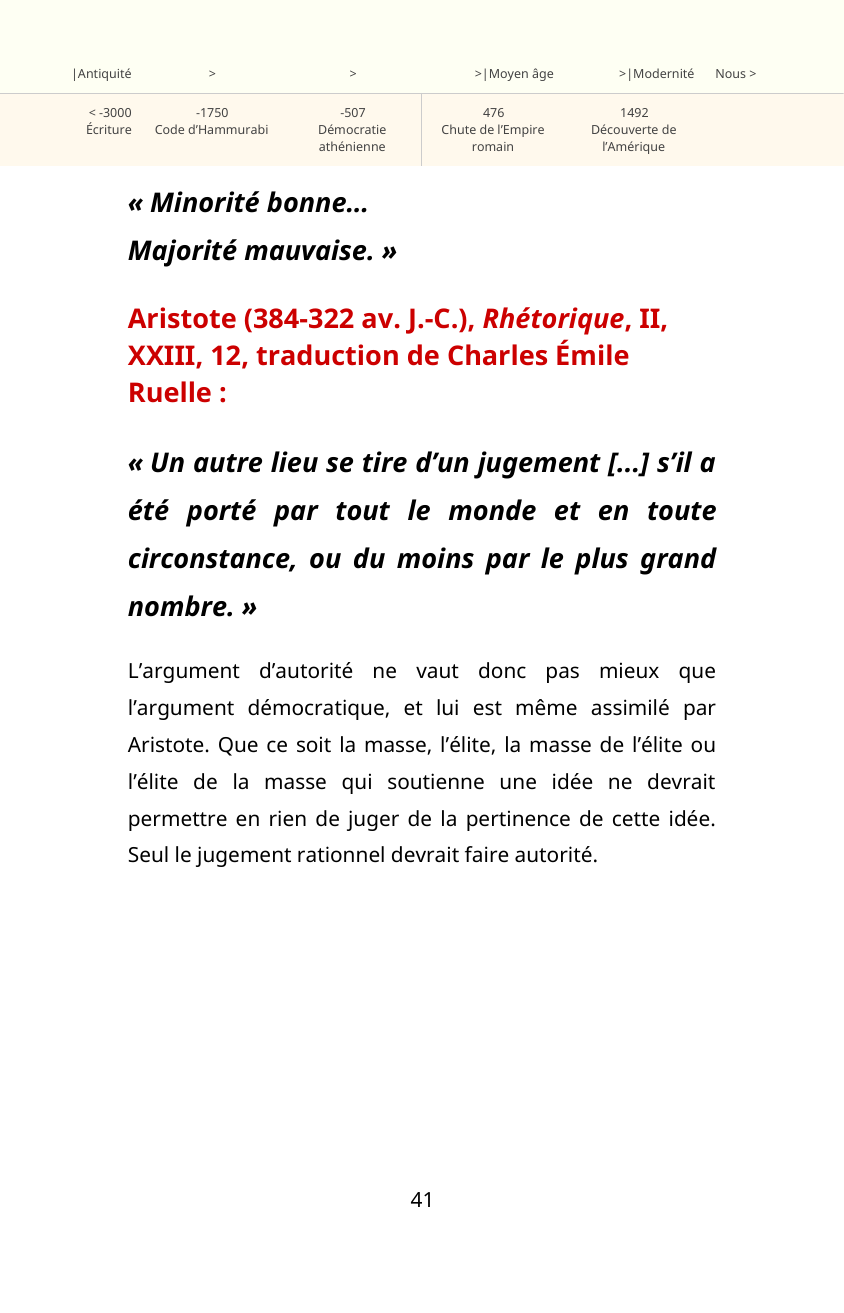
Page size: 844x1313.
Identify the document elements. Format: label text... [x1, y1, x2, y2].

subtitle L’argument d’autorité ne vaut donc pas mieux que l’argument démocratique, et lui est même assimilé par Aristote. Que ce soit la masse, l’élite, la masse de l’élite ou l’élite de la masse qui soutienne une idée ne devrait permettre en rien de juger de la pertinence de cette idée. Seul le jugement rationnel devrait faire autorité. [128, 656, 717, 869]
subtitle Aristote (384-322 av. J.-C.), Rhétorique, II, XXIII, 12, traduction de Charles Émile Ruelle : [128, 300, 717, 410]
subtitle « Minorité bonne… Majorité mauvaise. » [128, 183, 717, 268]
subtitle « Un autre lieu se tire d’un jugement [...] s’il a été porté par tout le monde et en toute circonstance, ou du moins par le plus grand nombre. » [128, 444, 717, 624]
